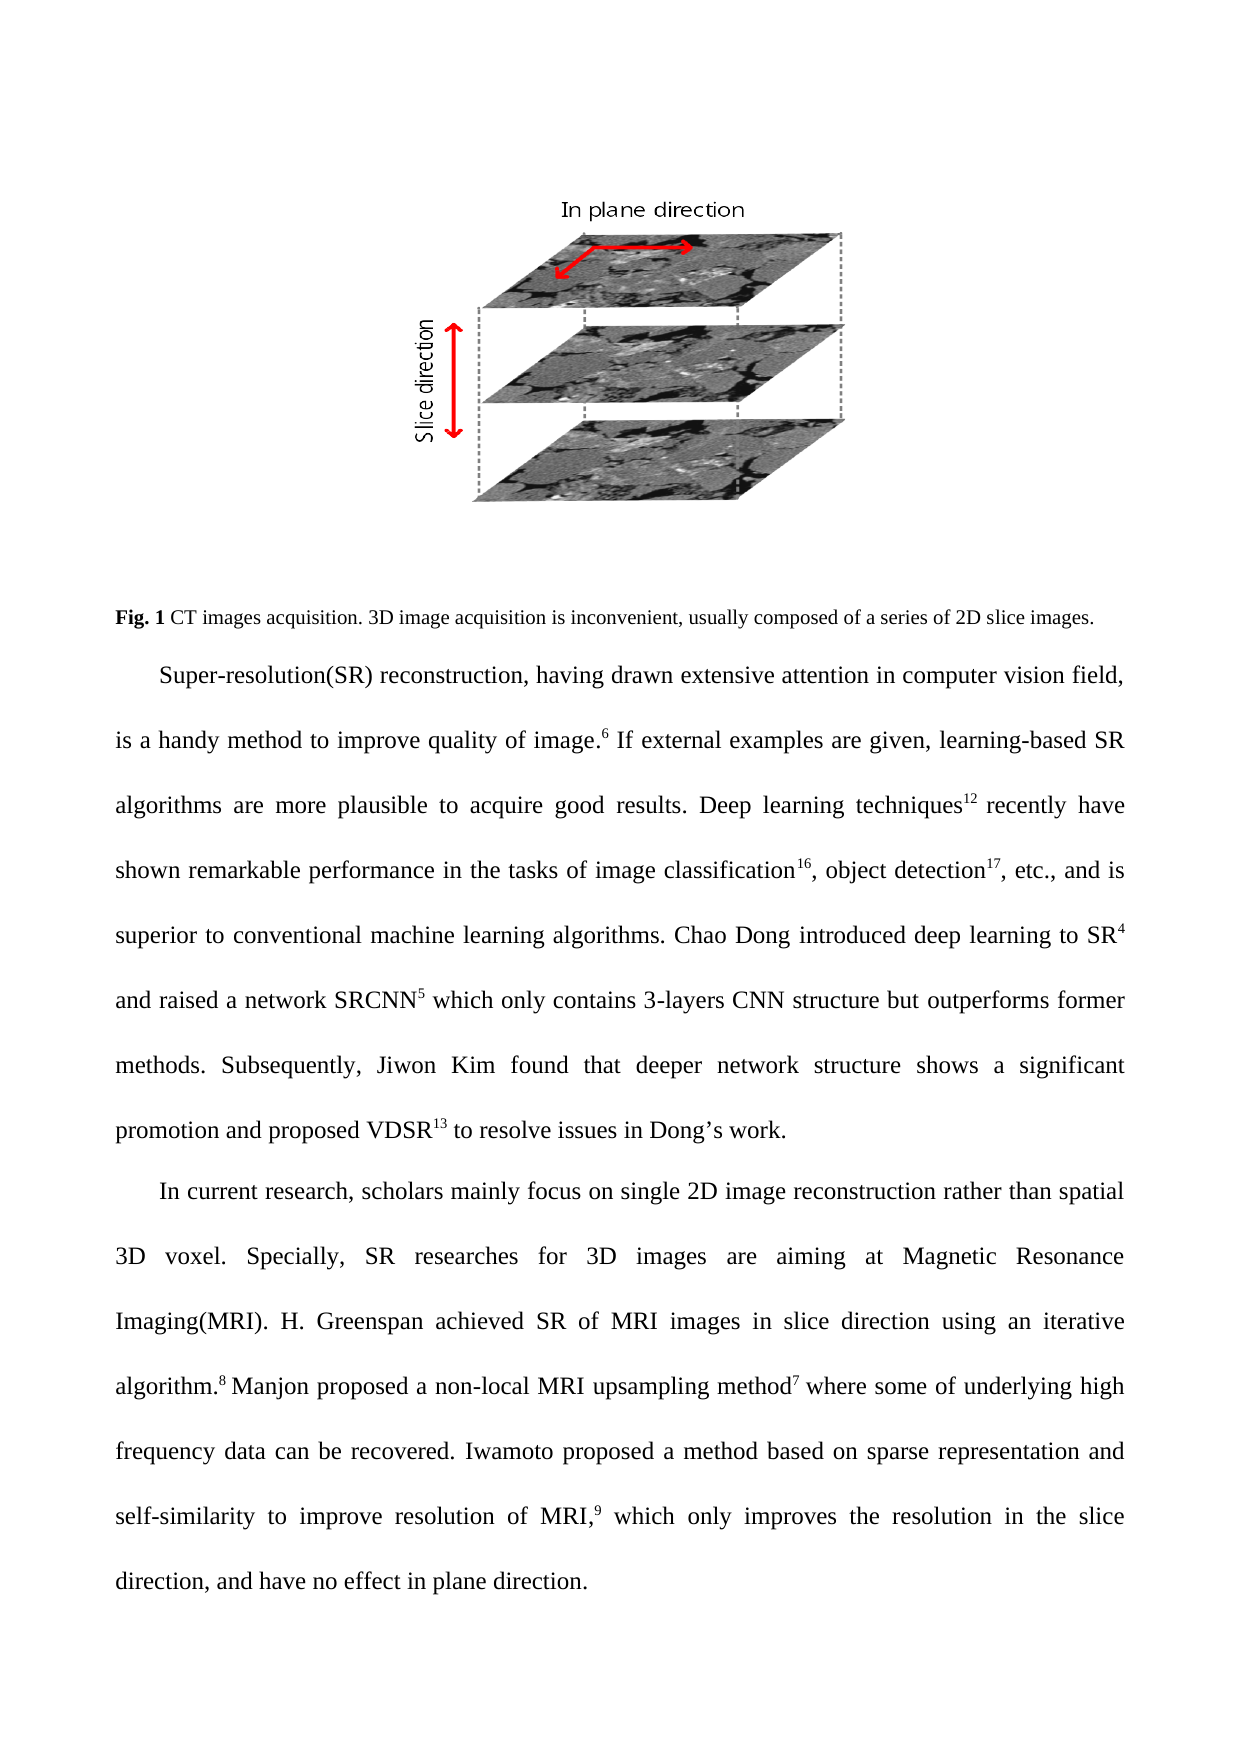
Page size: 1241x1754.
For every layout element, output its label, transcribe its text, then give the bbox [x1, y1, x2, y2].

text Fig. 1 CT images acquisition. 3D image acquisition is inconvenient, usually composed of a series of 2D slice images. [115, 601, 1125, 633]
text Super-resolution(SR) reconstruction, having drawn extensive attention in computer vision field, is a handy method to improve quality of image.6 If external examples are given, learning-based SR algorithms are more plausible to acquire good results. Deep learning techniques12 recently have shown remarkable performance in the tasks of image classification16, object detection17, etc., and is superior to conventional machine learning algorithms. Chao Dong introduced deep learning to SR4 and raised a network SRCNN5 which only contains 3-layers CNN structure but outperforms former methods. Subsequently, Jiwon Kim found that deeper network structure shows a significant promotion and proposed VDSR13 to resolve issues in Dong’s work. [115, 658, 1125, 1146]
text In current research, scholars mainly focus on single 2D image reconstruction rather than spatial 3D voxel. Specially, SR researches for 3D images are aiming at Magnetic Resonance Imaging(MRI). H. Greenspan achieved SR of MRI images in slice direction using an iterative algorithm.8 Manjon proposed a non-local MRI upsampling method7 where some of underlying high frequency data can be recovered. Iwamoto proposed a method based on sparse representation and self-similarity to improve resolution of MRI,9 which only improves the resolution in the slice direction, and have no effect in plane direction. [115, 1174, 1125, 1597]
